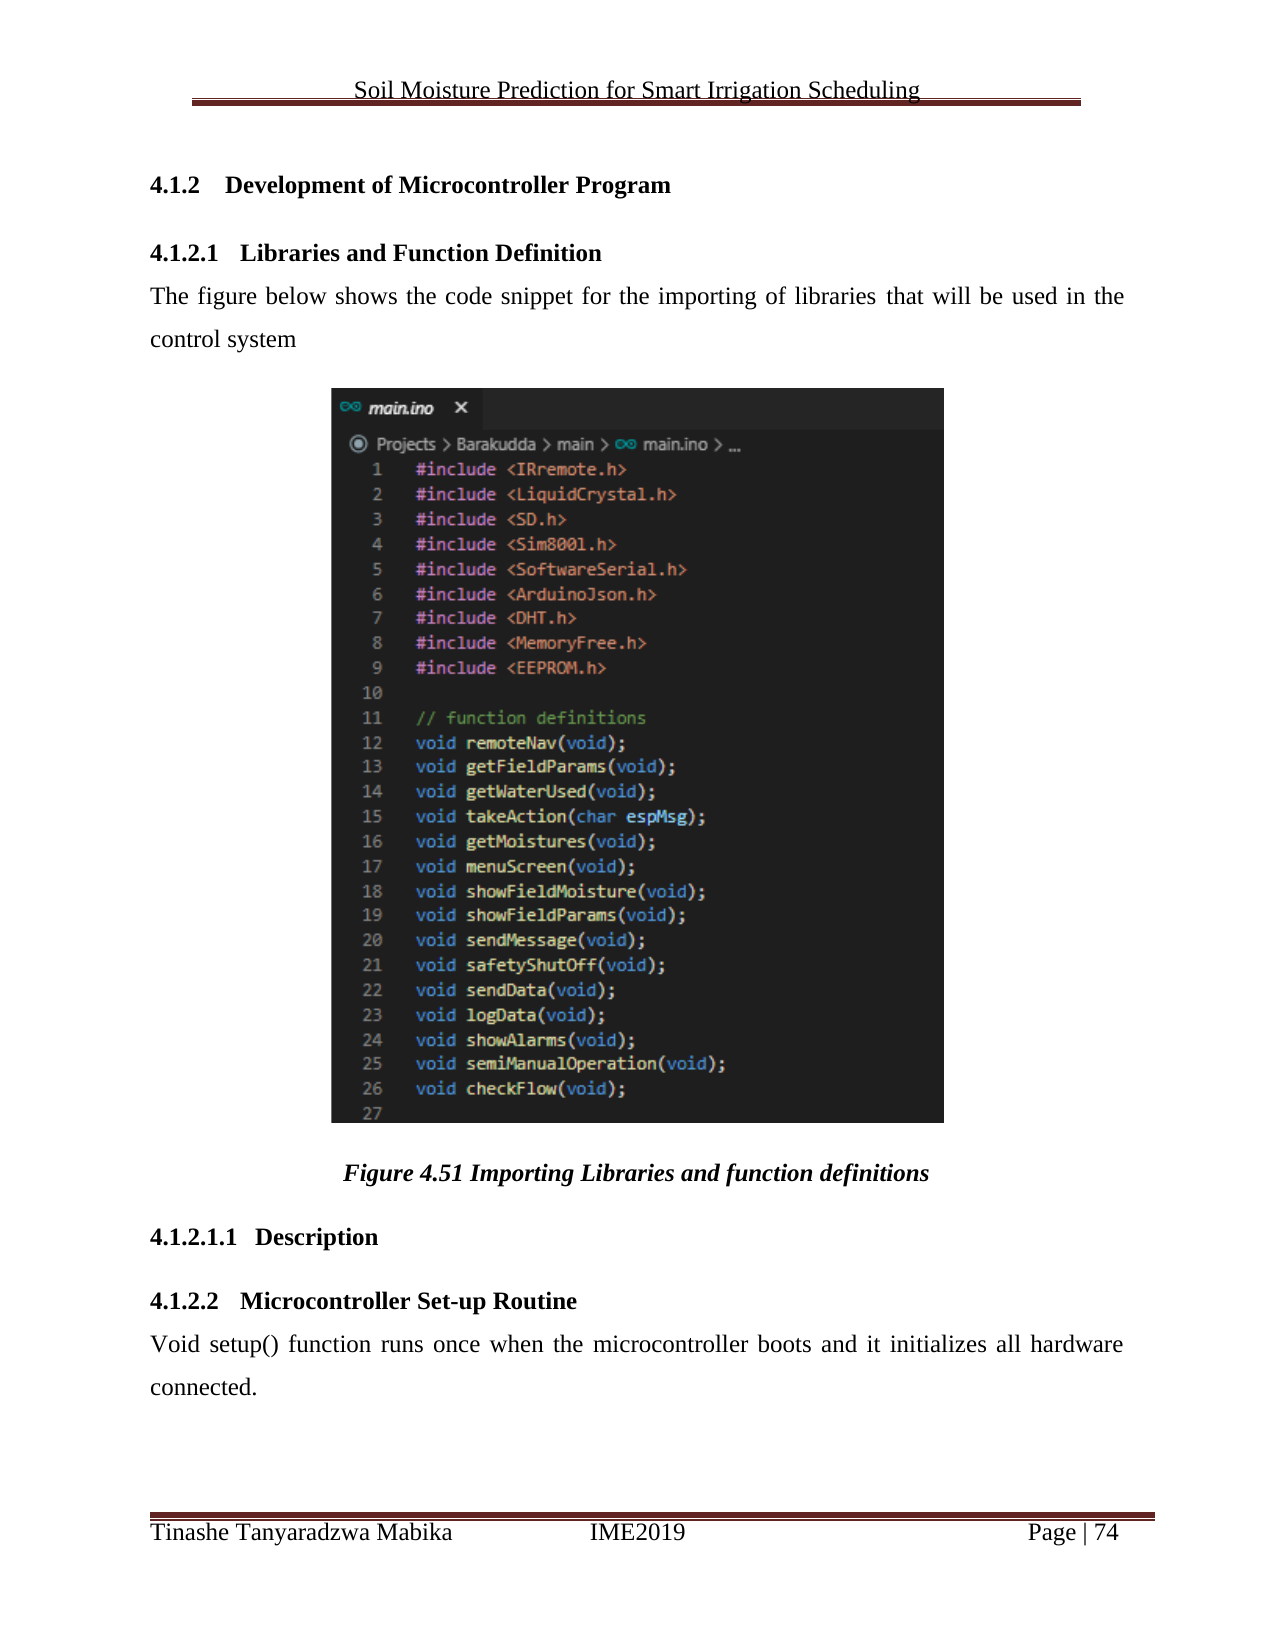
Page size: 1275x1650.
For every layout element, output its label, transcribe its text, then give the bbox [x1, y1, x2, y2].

text The figure below shows the code snippet for the importing of libraries that will be used in the control system [150, 281, 1125, 353]
subtitle Description [150, 1222, 1125, 1251]
subtitle Development of Microcontroller Program [150, 170, 1125, 199]
picture [331, 388, 944, 1123]
subtitle Libraries and Function Definition [150, 238, 1125, 267]
text Void setup() function runs once when the microcontroller boots and it initializes all hardware connected. [150, 1329, 1125, 1401]
subtitle Microcontroller Set-up Routine [150, 1286, 1125, 1314]
